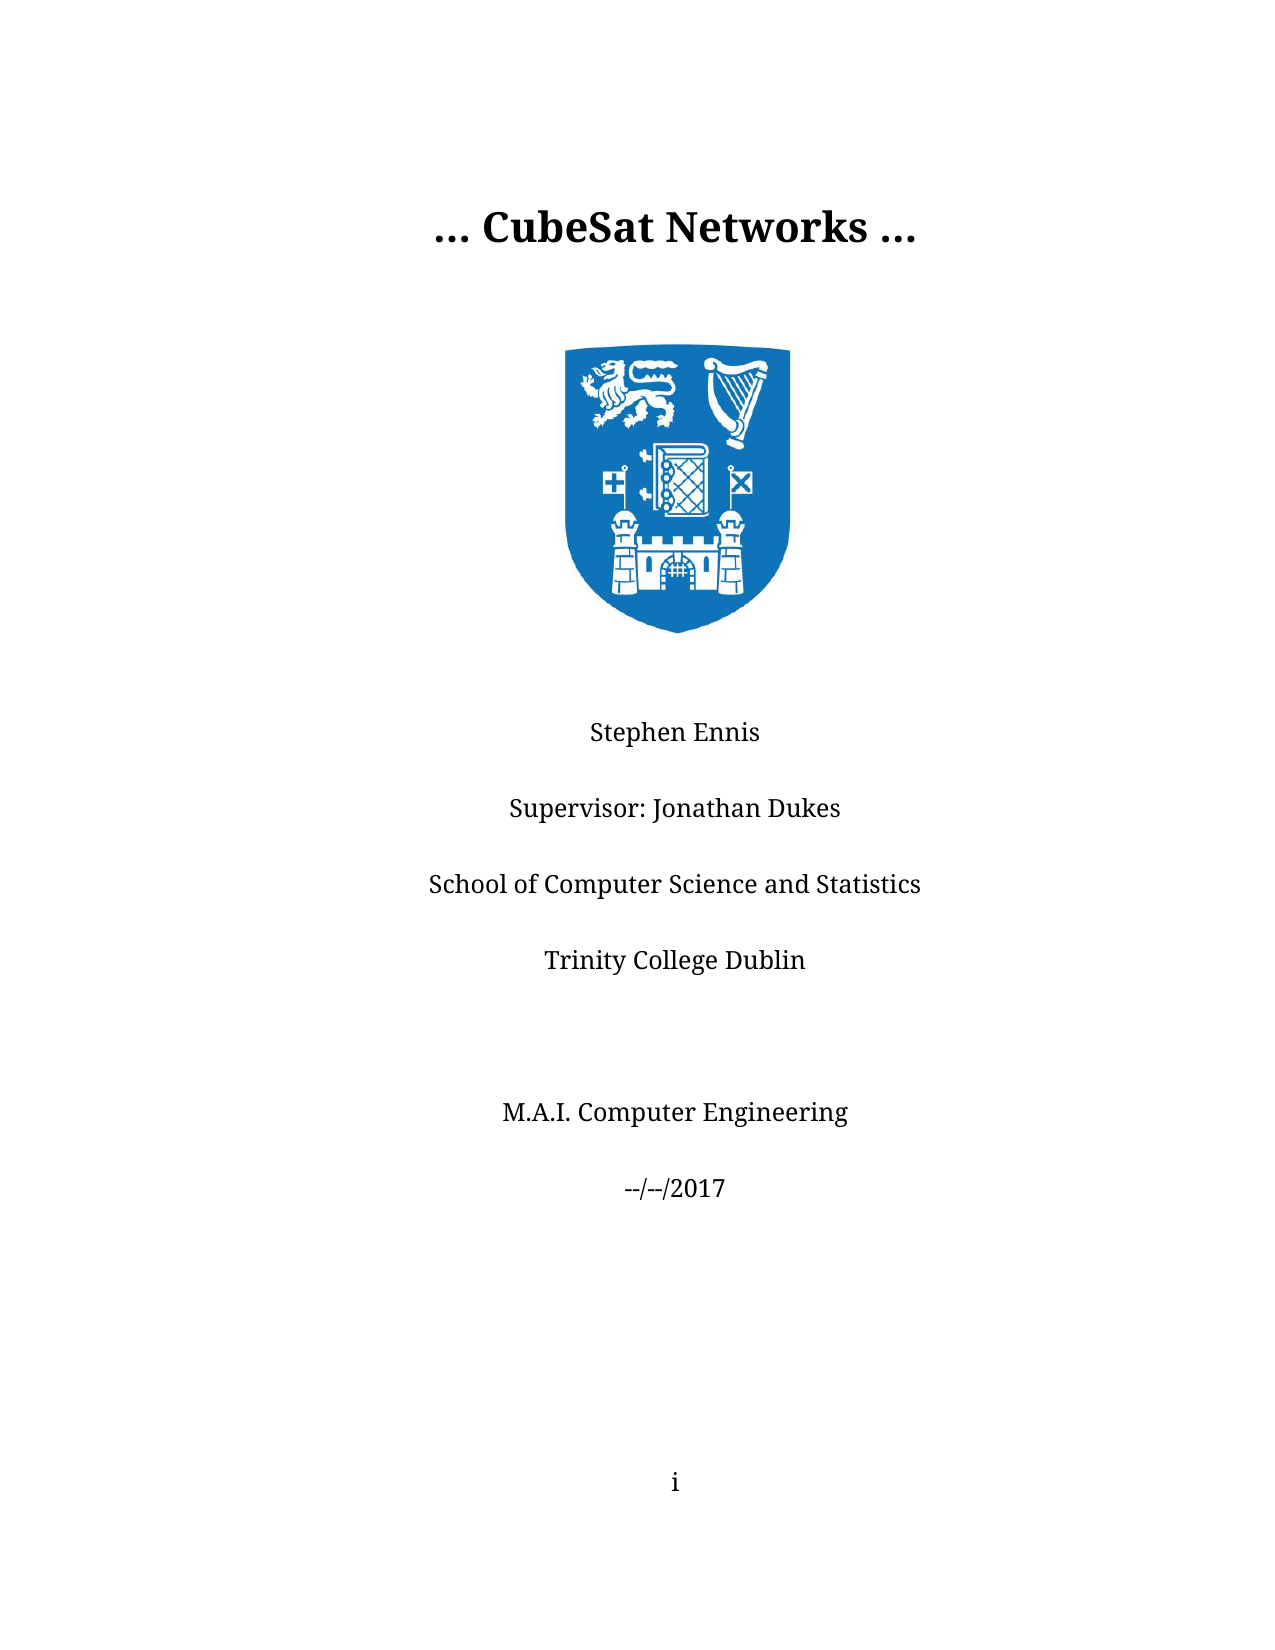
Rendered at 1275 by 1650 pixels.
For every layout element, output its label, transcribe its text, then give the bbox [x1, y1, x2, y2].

text M.A.I. Computer Engineering [225, 1095, 1125, 1129]
text Trinity College Dublin [225, 943, 1125, 977]
title … CubeSat Networks … [225, 198, 1125, 255]
text --/--/2017 [225, 1171, 1125, 1205]
text Stephen Ennis [225, 715, 1125, 749]
text School of Computer Science and Statistics [225, 867, 1125, 901]
text Supervisor: Jonathan Dukes [225, 791, 1125, 825]
